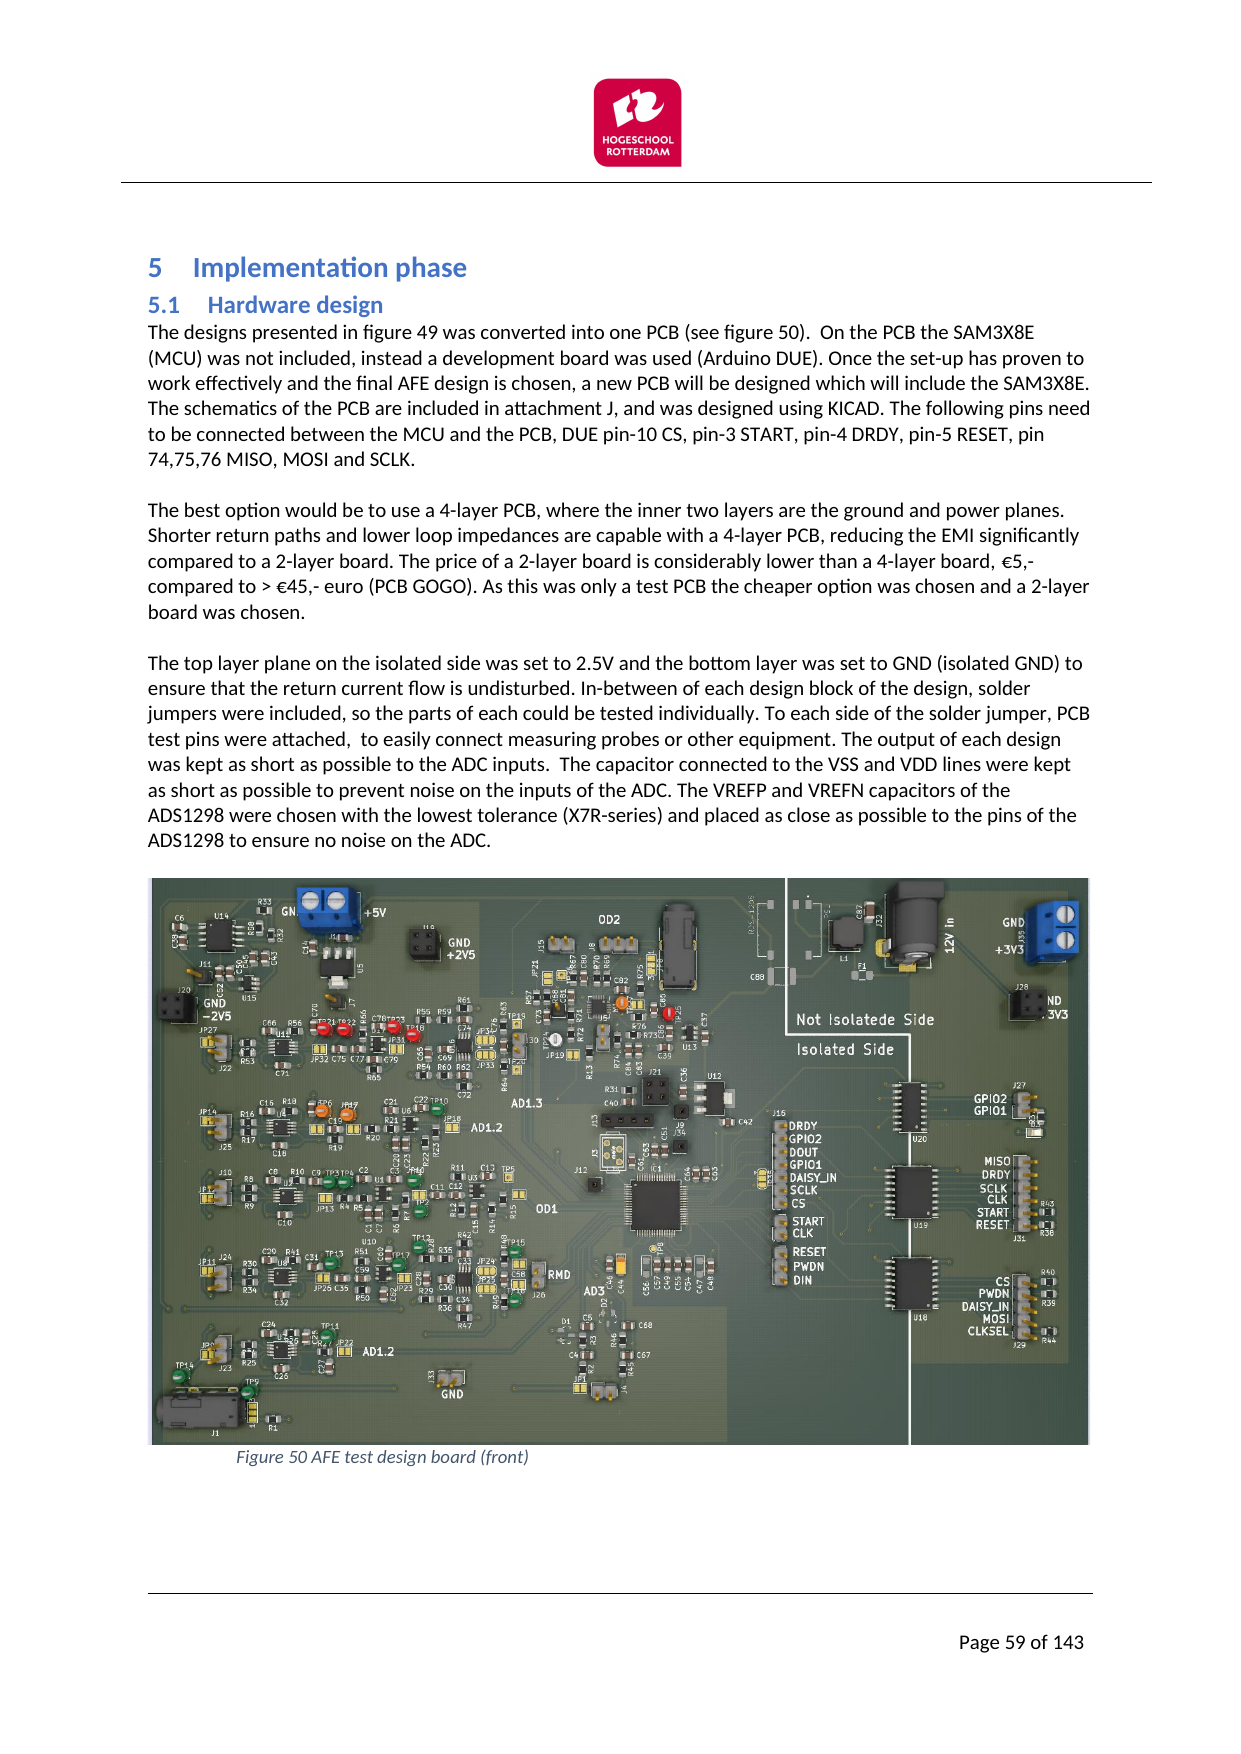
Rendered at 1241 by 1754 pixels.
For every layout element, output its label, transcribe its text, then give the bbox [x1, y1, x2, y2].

picture [147, 878, 1091, 1445]
subtitle Implementation phase [148, 249, 1093, 284]
text The top layer plane on the isolated side was set to 2.5V and the bottom layer was set to GND (isolated GND) to ensure that the return current flow is undisturbed. In-between of each design block of the design, solder jumpers were included, so the parts of each could be tested individually. To each side of the solder jumper, PCB test pins were attached, to easily connect measuring probes or other equipment. The output of each design was kept as short as possible to the ADC inputs. The capacitor connected to the VSS and VDD lines were kept as short as possible to prevent noise on the inputs of the ADC. The VREFP and VREFN capacitors of the ADS1298 were chosen with the lowest tolerance (X7R-series) and placed as close as possible to the pins of the ADS1298 to ensure no noise on the ADC. [148, 650, 1093, 853]
text The designs presented in figure 49 was converted into one PCB (see figure 50). On the PCB the SAM3X8E (MCU) was not included, instead a development board was used (Arduino DUE). Once the set-up has proven to work effectively and the final AFE design is chosen, a new PCB will be designed which will include the SAM3X8E. The schematics of the PCB are included in attachment J, and was designed using KICAD. The following pins need to be connected between the MCU and the PCB, DUE pin-10 CS, pin-3 START, pin-4 DRDY, pin-5 RESET, pin 74,75,76 MISO, MOSI and SCLK. [148, 319, 1093, 472]
text The best option would be to use a 4-layer PCB, where the inner two layers are the ground and power planes. Shorter return paths and lower loop impedances are capable with a 4-layer PCB, reducing the EMI significantly compared to a 2-layer board. The price of a 2-layer board is considerably lower than a 4-layer board, €5,- compared to > €45,- euro (PCB GOGO). As this was only a test PCB the cheaper option was chosen and a 2-layer board was chosen. [148, 497, 1093, 624]
subtitle Hardware design [148, 289, 1093, 319]
text Figure 50 AFE test design board (front) [236, 1445, 1093, 1468]
picture [590, 73, 685, 173]
